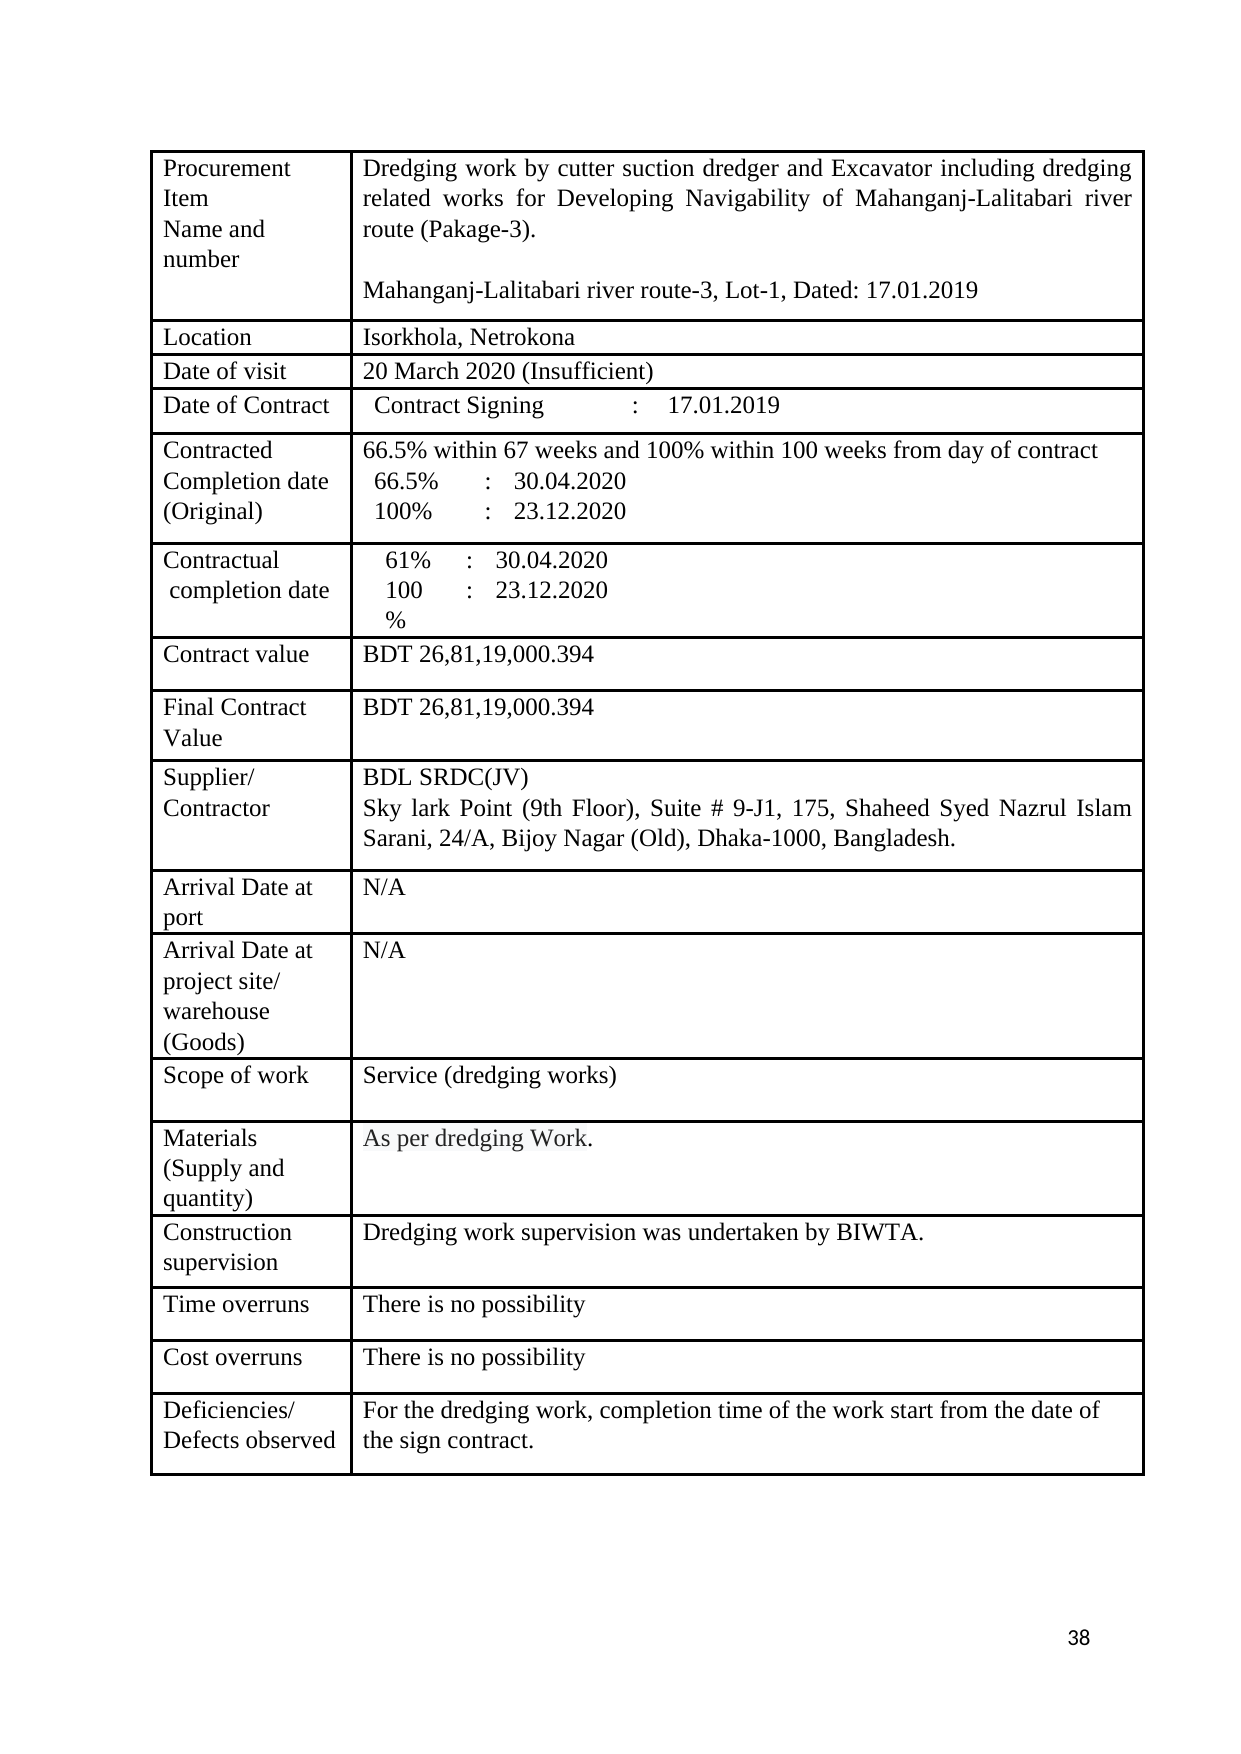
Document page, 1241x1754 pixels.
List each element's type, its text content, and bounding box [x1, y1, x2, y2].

table_cell Location [153, 322, 350, 353]
table_cell For the dredging work, completion time of the work start from the date of the sign contract. [353, 1395, 1142, 1473]
table_cell Isorkhola, Netrokona [353, 322, 1142, 353]
table_cell Construction supervision [153, 1217, 350, 1286]
table_cell Deficiencies/ Defects observed [153, 1395, 350, 1473]
table_cell Contractual completion date [153, 545, 350, 636]
table_cell Materials (Supply and quantity) [153, 1123, 350, 1214]
table_cell [353, 545, 1142, 636]
table_cell Final Contract Value [153, 692, 350, 759]
table_cell There is no possibility [353, 1289, 1142, 1339]
table_cell Arrival Date at project site/ warehouse (Goods) [153, 935, 350, 1057]
table_cell BDL SRDC(JV) Sky lark Point (9th Floor), Suite # 9-J1, 175, Shaheed Syed Nazrul Islam Sarani, 24/A, Bijoy Nagar (Old), Dhaka-1000, Bangladesh. [353, 762, 1142, 868]
table_header Procurement Item Name and number [153, 153, 350, 318]
table_cell Service (dredging works) [353, 1060, 1142, 1119]
table_cell N/A [353, 935, 1142, 1057]
table_cell Date of visit [153, 356, 350, 387]
table_cell N/A [353, 872, 1142, 932]
table_cell There is no possibility [353, 1342, 1142, 1392]
table_cell Time overruns [153, 1289, 350, 1339]
table_cell [353, 390, 1142, 432]
table_cell As per dredging Work. [353, 1123, 1142, 1214]
table_cell Contracted Completion date (Original) [153, 435, 350, 542]
table_cell Arrival Date at port [153, 872, 350, 932]
table_header Dredging work by cutter suction dredger and Excavator including dredging related works for Developing Navigability of Mahanganj-Lalitabari river route (Pakage-3). Mahanganj-Lalitabari river route-3, Lot-1, Dated: 17.01.2019 [353, 153, 1142, 318]
table_cell Scope of work [153, 1060, 350, 1119]
table_cell BDT 26,81,19,000.394 [353, 639, 1142, 689]
table_cell Date of Contract [153, 390, 350, 432]
table_cell Contract value [153, 639, 350, 689]
table_cell Cost overruns [153, 1342, 350, 1392]
table_cell 20 March 2020 (Insufficient) [353, 356, 1142, 387]
table_cell BDT 26,81,19,000.394 [353, 692, 1142, 759]
table_cell Dredging work supervision was undertaken by BIWTA. [353, 1217, 1142, 1286]
table_cell 66.5% within 67 weeks and 100% within 100 weeks from day of contract [353, 435, 1142, 542]
table_cell Supplier/ Contractor [153, 762, 350, 868]
